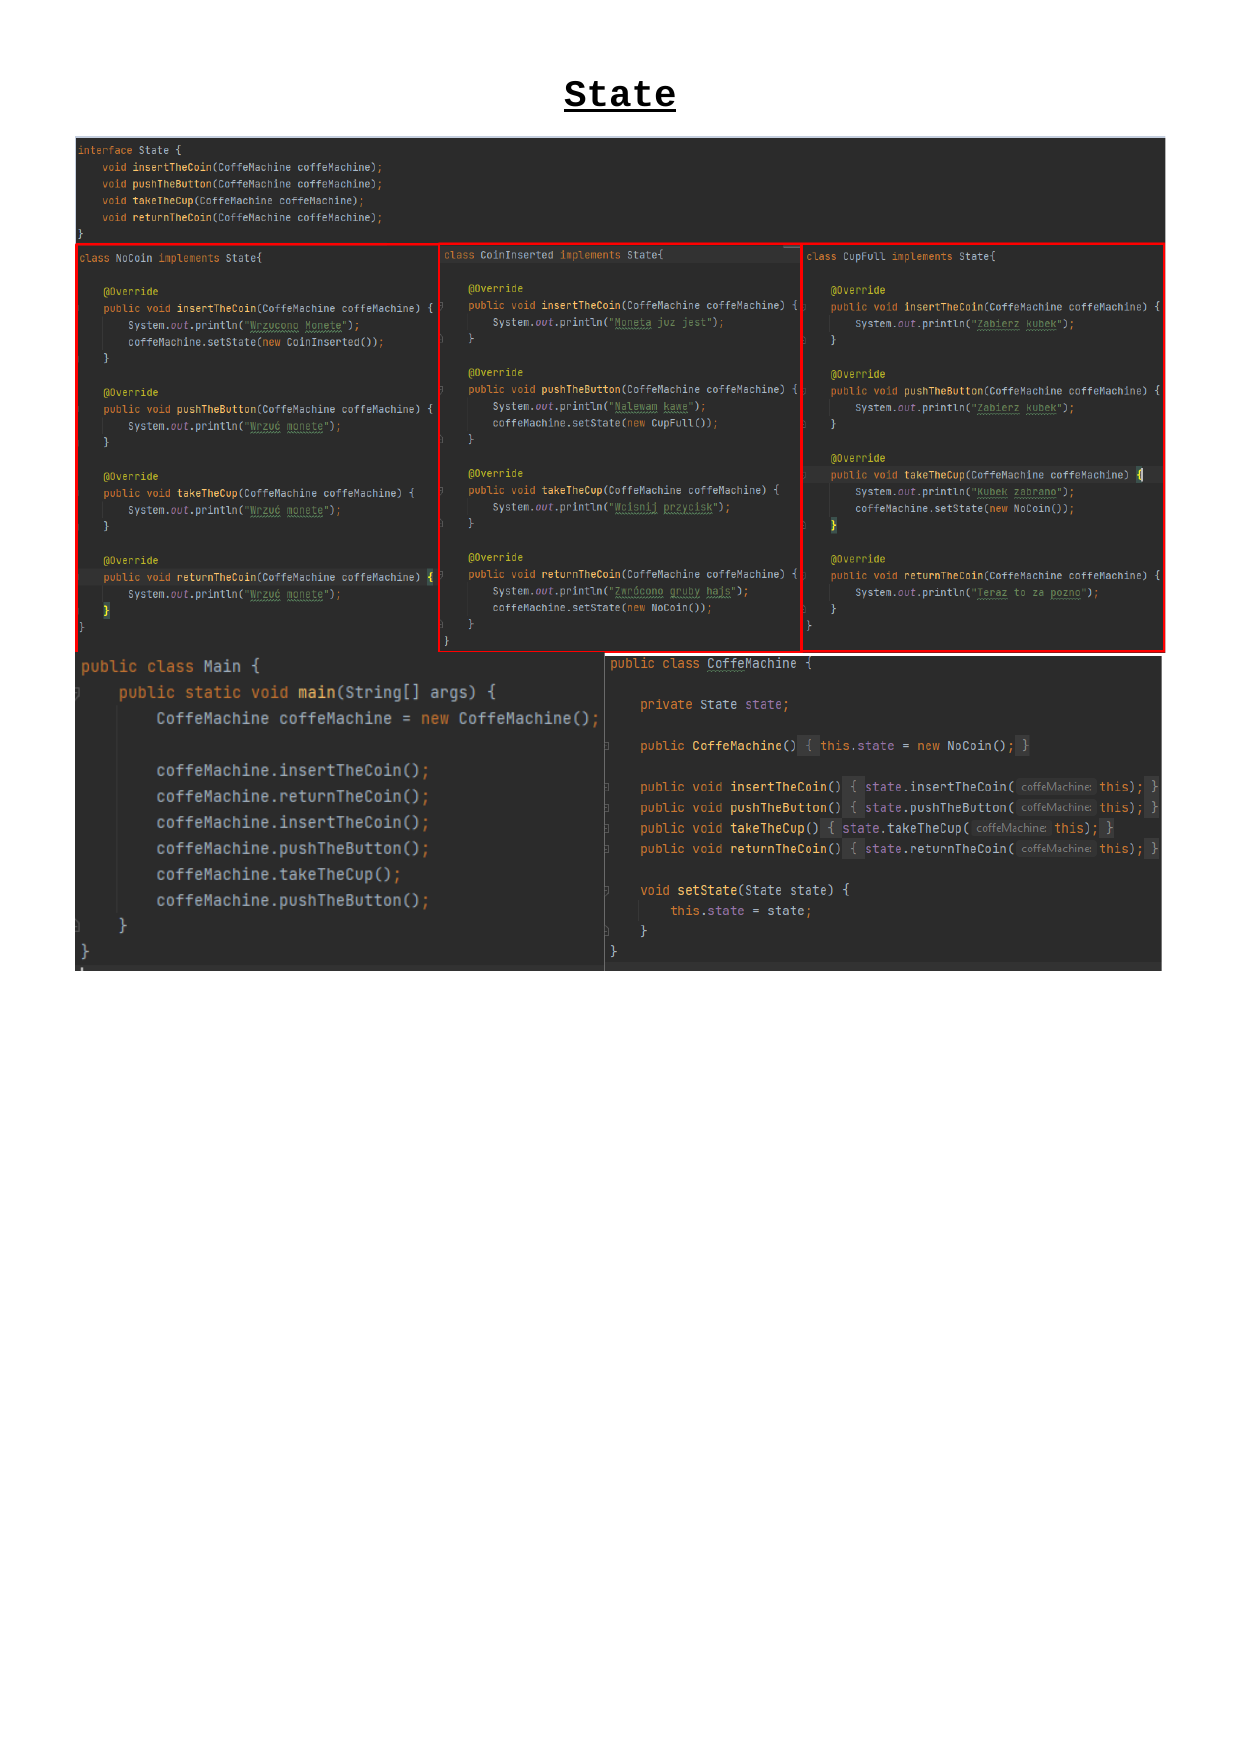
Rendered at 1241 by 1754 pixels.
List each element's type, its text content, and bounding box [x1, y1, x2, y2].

text State [75, 75, 1165, 117]
picture [75, 136, 1166, 971]
